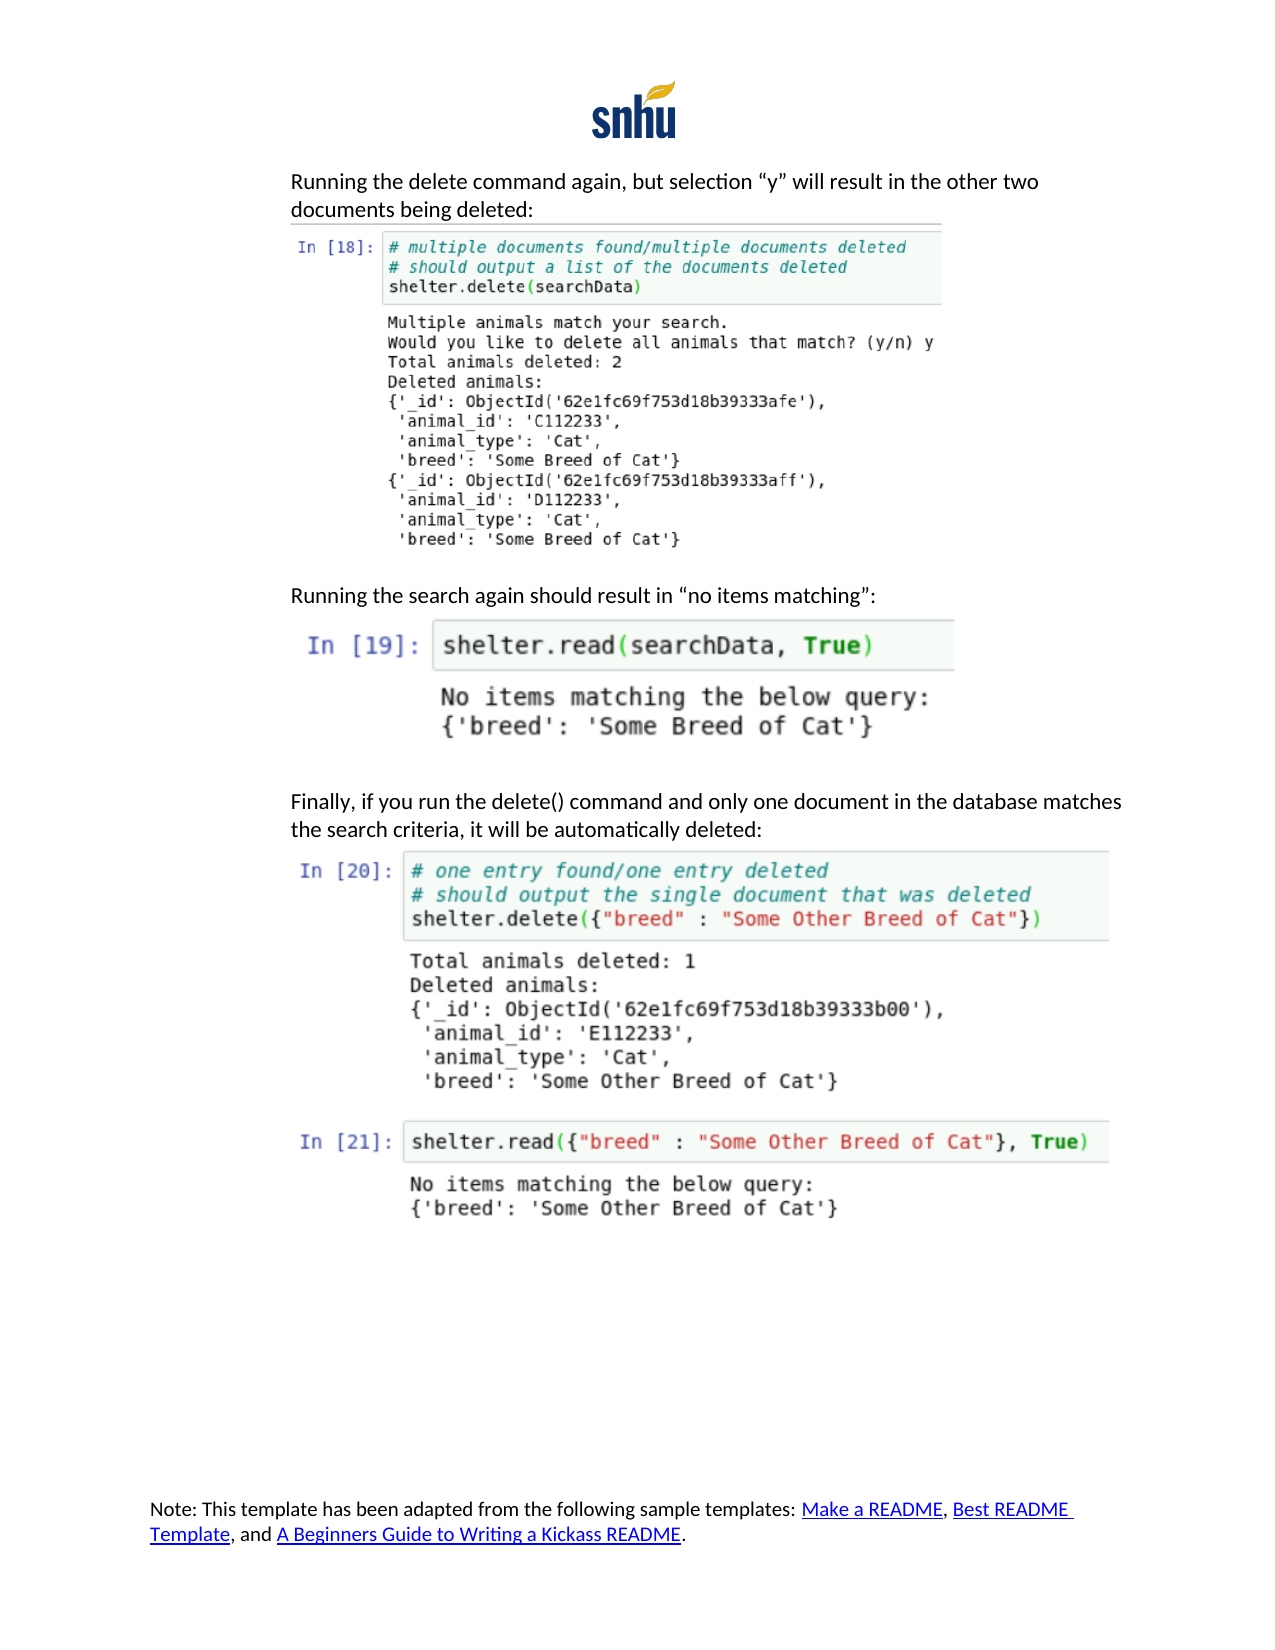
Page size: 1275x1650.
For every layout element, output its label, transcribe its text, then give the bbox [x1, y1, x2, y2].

picture [290, 609, 955, 760]
picture [290, 223, 942, 554]
picture [290, 843, 1110, 1236]
picture [573, 75, 702, 147]
